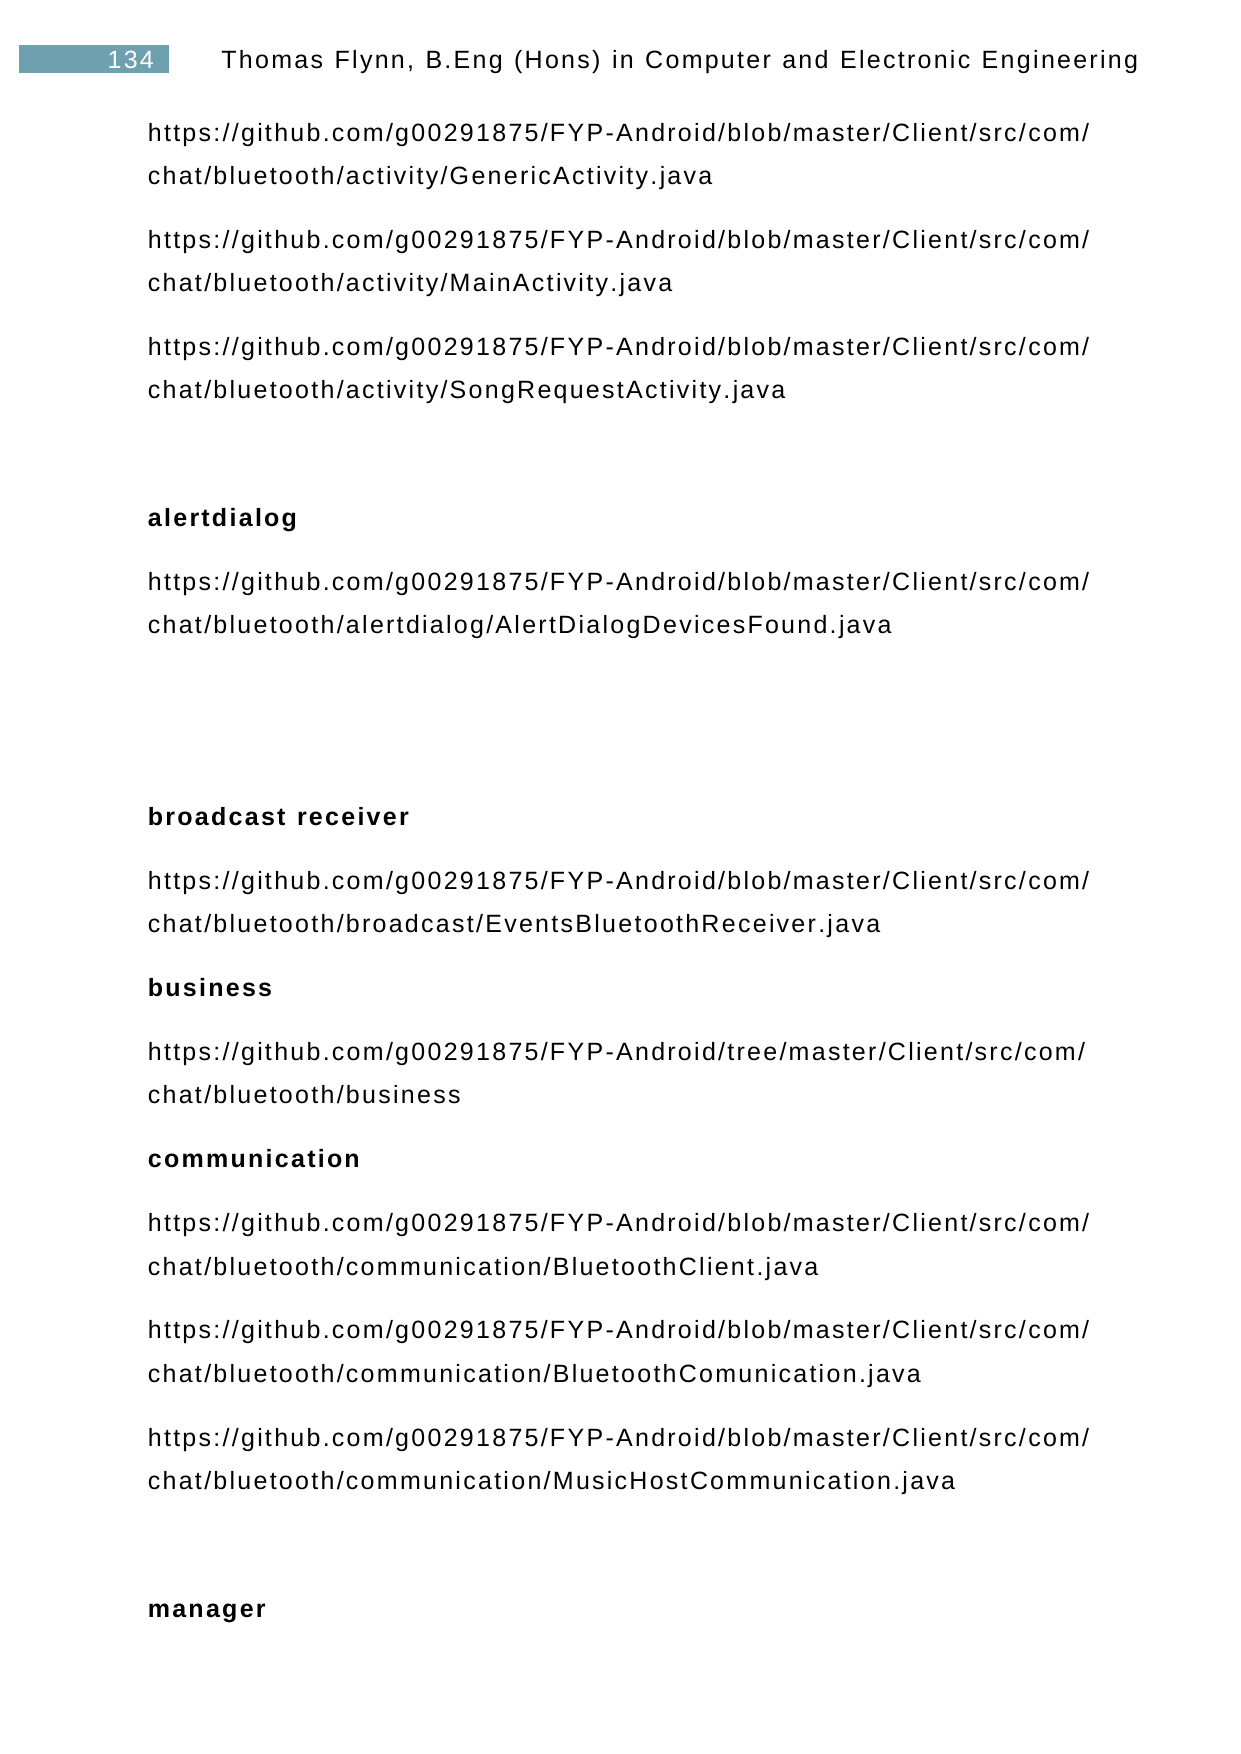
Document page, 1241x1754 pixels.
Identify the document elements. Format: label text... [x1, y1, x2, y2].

text https://github.com/g00291875/FYP-Android/tree/master/Client/src/com/chat/bluetooth/business [148, 1037, 1122, 1109]
text https://github.com/g00291875/FYP-Android/blob/master/Client/src/com/chat/bluetooth/communication/BluetoothClient.java [148, 1208, 1122, 1280]
text broadcast receiver [148, 802, 1122, 831]
text https://github.com/g00291875/FYP-Android/blob/master/Client/src/com/chat/bluetooth/alertdialog/AlertDialogDevicesFound.java [148, 567, 1122, 639]
text https://github.com/g00291875/FYP-Android/blob/master/Client/src/com/chat/bluetooth/communication/BluetoothComunication.java [148, 1315, 1122, 1387]
text https://github.com/g00291875/FYP-Android/blob/master/Client/src/com/chat/bluetooth/communication/MusicHostCommunication.java [148, 1422, 1122, 1494]
text communication [148, 1144, 1122, 1173]
text https://github.com/g00291875/FYP-Android/blob/master/Client/src/com/chat/bluetooth/activity/MainActivity.java [148, 225, 1122, 297]
text manager [148, 1593, 1122, 1622]
text alertdialog [148, 503, 1122, 532]
text business [148, 973, 1122, 1002]
text https://github.com/g00291875/FYP-Android/blob/master/Client/src/com/chat/bluetooth/activity/GenericActivity.java [148, 118, 1122, 190]
text https://github.com/g00291875/FYP-Android/blob/master/Client/src/com/chat/bluetooth/broadcast/EventsBluetoothReceiver.java [148, 866, 1122, 938]
text https://github.com/g00291875/FYP-Android/blob/master/Client/src/com/chat/bluetooth/activity/SongRequestActivity.java [148, 332, 1122, 404]
